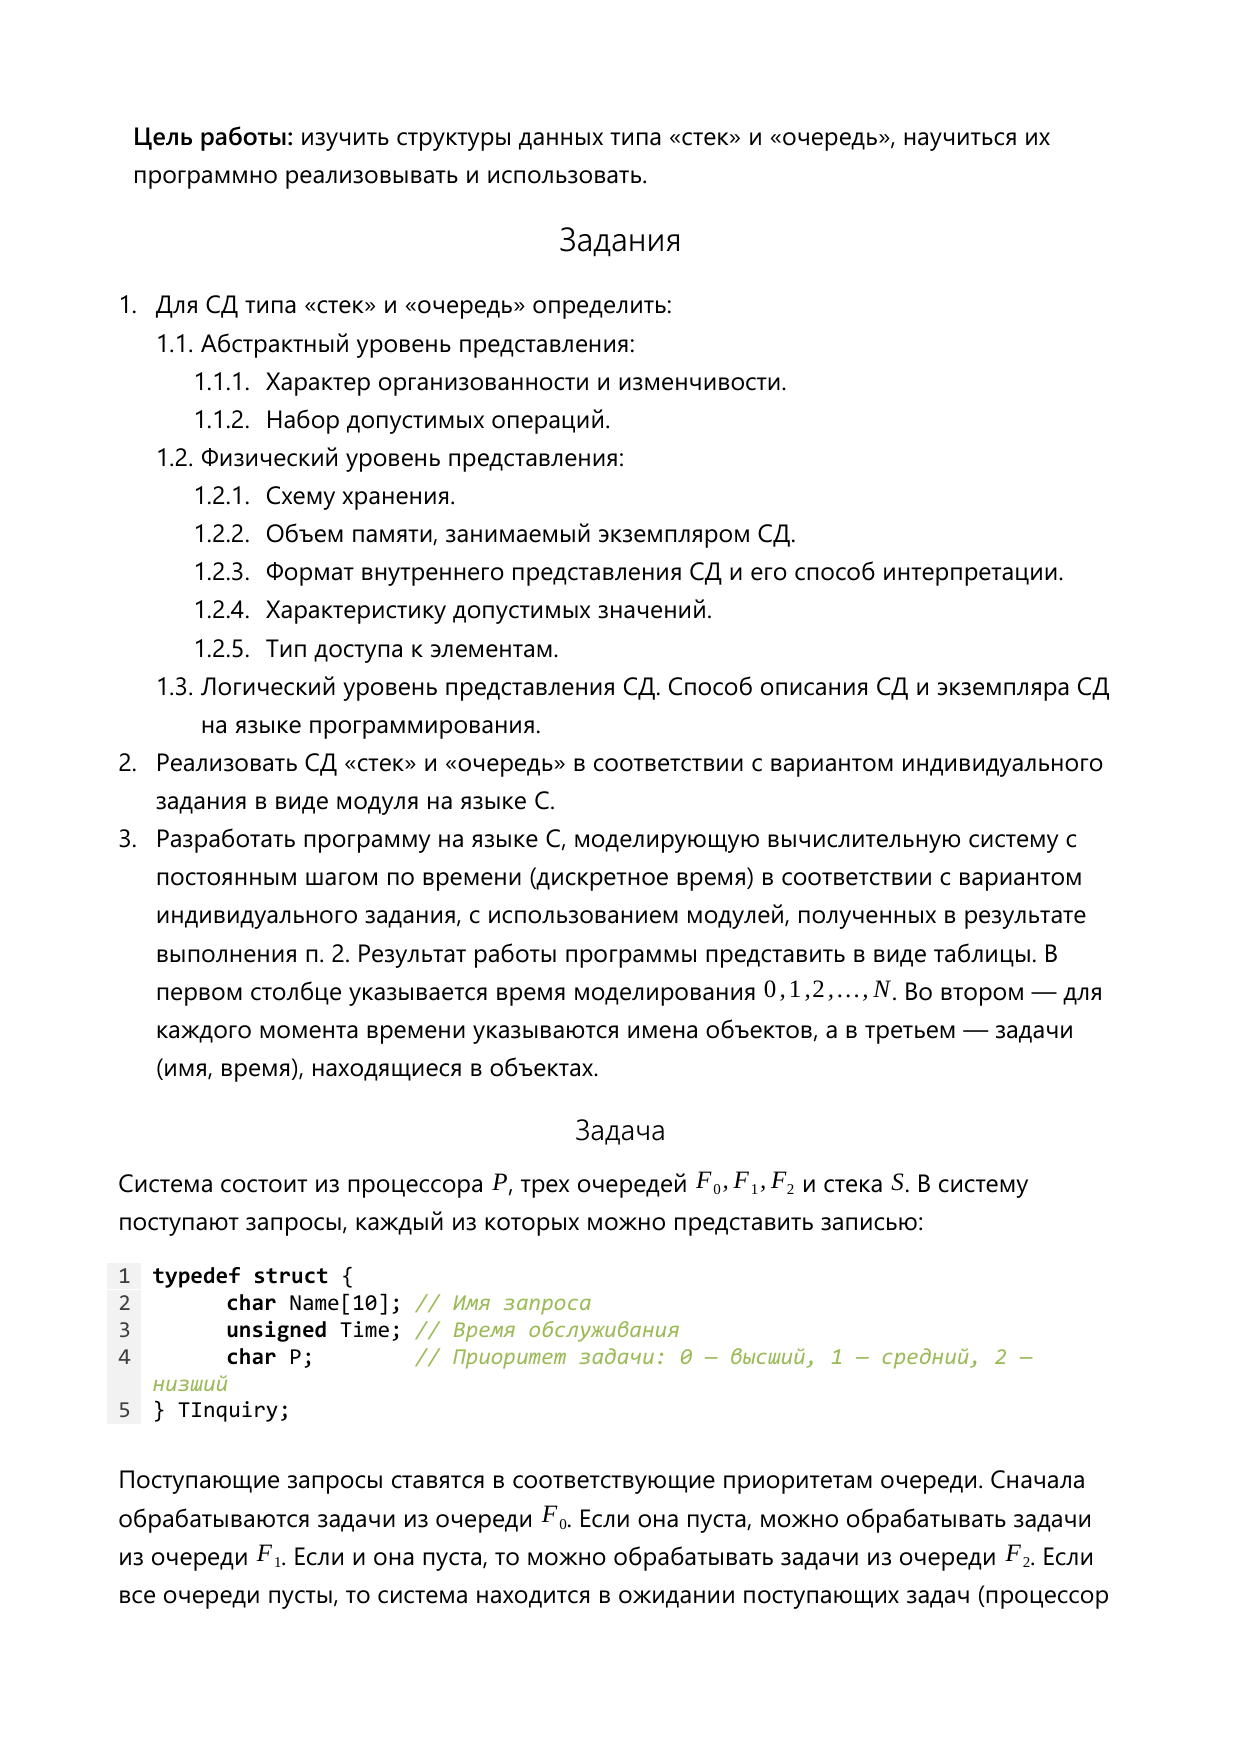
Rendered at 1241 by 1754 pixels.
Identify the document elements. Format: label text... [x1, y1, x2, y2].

list Характеристику допустимых значений. [193, 592, 1122, 625]
list Схему хранения. [193, 478, 1122, 511]
table_cell 2 [107, 1290, 141, 1316]
table_cell } TInquiry; [141, 1397, 1111, 1424]
text Система состоит из процессора , трех очередей и стека . В систему поступают запросы, каждый из которых можно представить записью: [118, 1166, 1122, 1237]
list Формат внутреннего представления СД и его способ интерпретации. [193, 554, 1122, 587]
table_cell unsigned Time; // Время обслуживания [141, 1316, 1111, 1343]
list Объем памяти, занимаемый экземпляром СД. [193, 516, 1122, 549]
subtitle Задания [118, 215, 1122, 259]
table_cell 3 [107, 1316, 141, 1343]
table_cell 4 [107, 1343, 141, 1397]
table_cell 5 [107, 1397, 141, 1424]
list Характер организованности и изменчивости. [193, 363, 1122, 396]
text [118, 1424, 1122, 1609]
list Тип доступа к элементам. [193, 630, 1122, 663]
list Набор допустимых операций. [193, 401, 1122, 434]
table_cell char Name[10]; // Имя запроса [141, 1290, 1111, 1316]
list Для СД типа «стек» и «очередь» определить: [118, 287, 1122, 320]
list Разработать программу на языке C, моделирующую вычислительную систему с постоянным шагом по времени (дискретное время) в соответствии с вариантом индивидуального задания, с использованием модулей, полученных в результате выполнения п. 2. Результат работы программы представить в виде таблицы. В первом столбце указывается время моделирования . Во втором — для каждого момента времени указываются имена объектов, а в третьем — задачи (имя, время), находящиеся в объектах. [118, 821, 1122, 1083]
table_header typedef struct { [141, 1263, 1111, 1289]
list Реализовать СД «стек» и «очередь» в соответствии с вариантом индивидуального задания в виде модуля на языке C. [118, 744, 1122, 816]
subtitle Задача [118, 1108, 1122, 1147]
text Цель работы: изучить структуры данных типа «стек» и «очередь», научиться их программно реализовывать и использовать. [133, 118, 1122, 189]
list Физический уровень представления: [156, 439, 1122, 473]
table_header 1 [107, 1263, 141, 1289]
table_cell char P; // Приоритет задачи: 0 — высший, 1 — средний, 2 — низший [141, 1343, 1111, 1397]
list Абстрактный уровень представления: [156, 325, 1122, 358]
list Логический уровень представления СД. Способ описания СД и экземпляра СД на языке программирования. [156, 668, 1122, 739]
